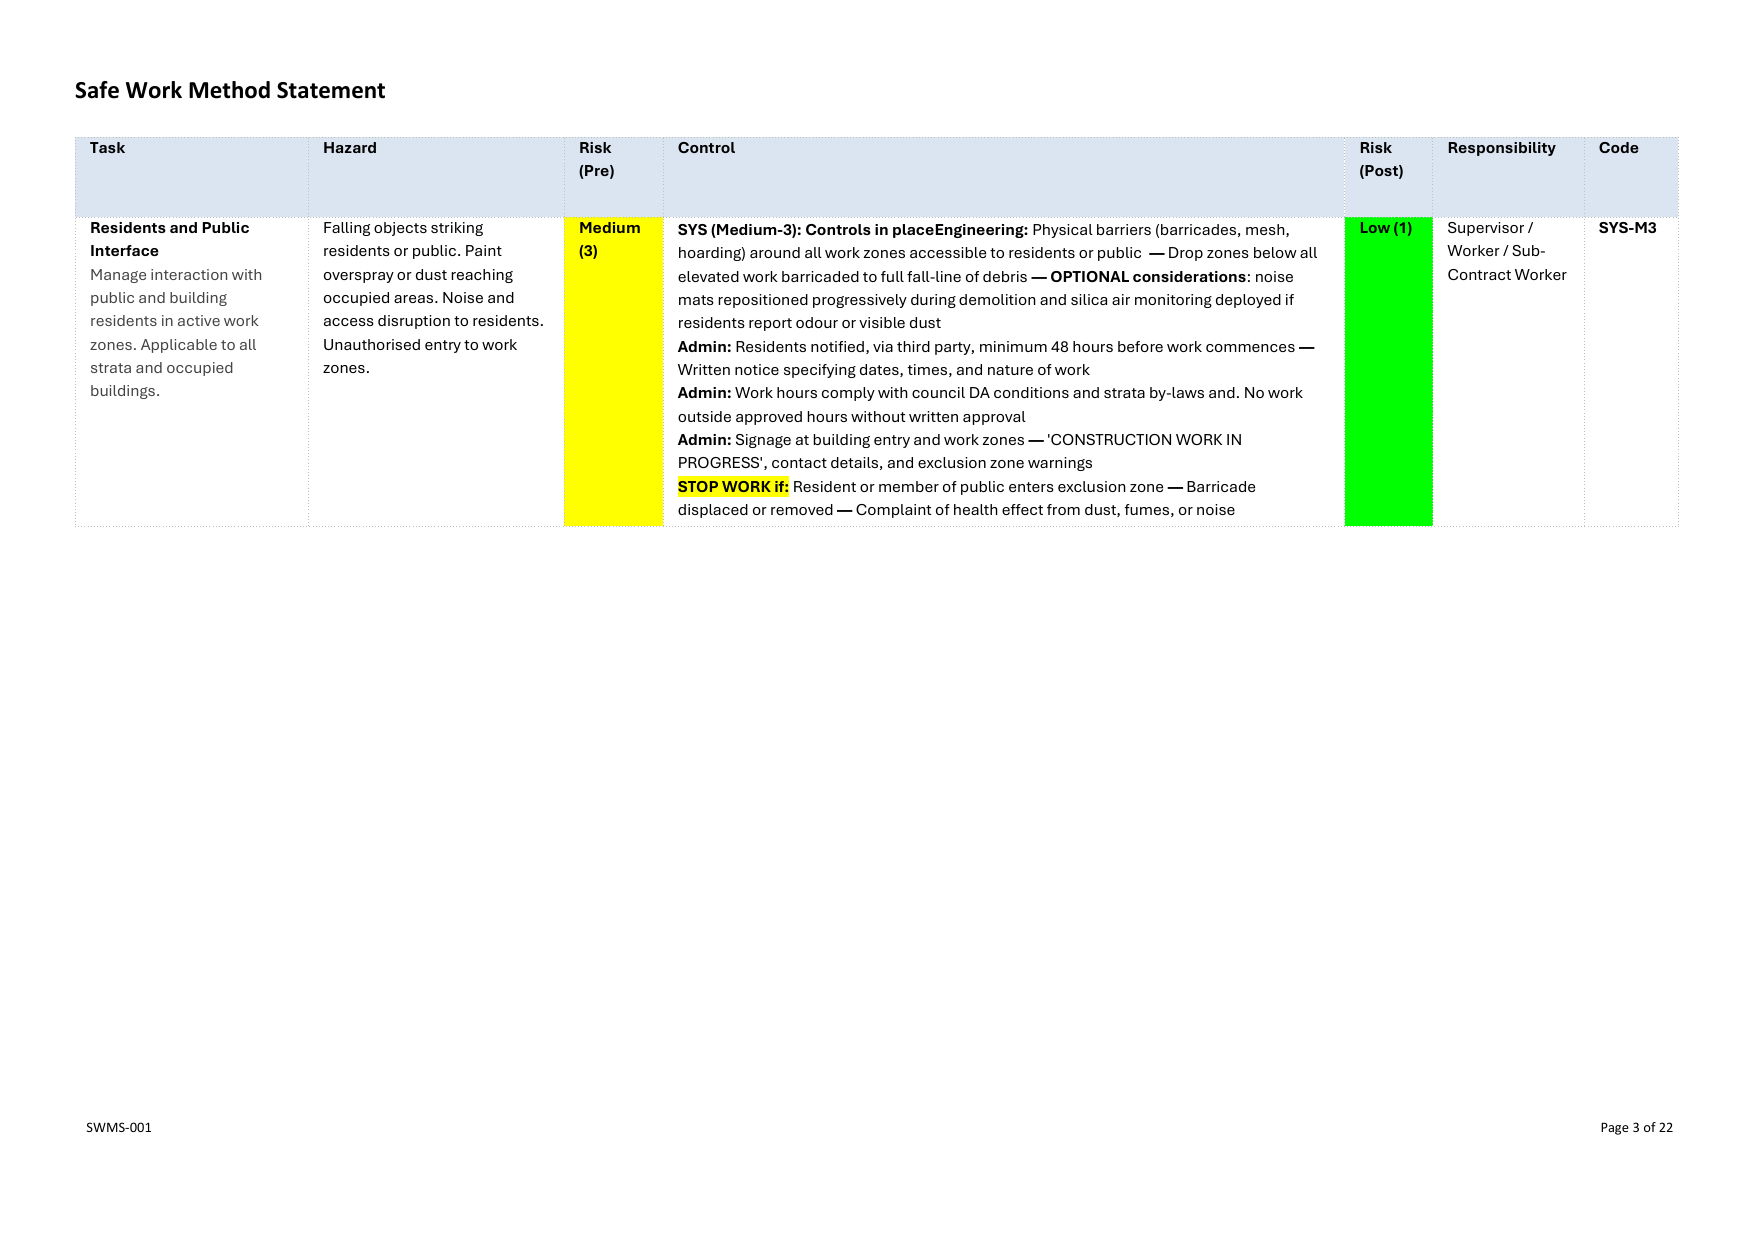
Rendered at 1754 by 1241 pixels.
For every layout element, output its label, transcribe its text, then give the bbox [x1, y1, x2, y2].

table_cell Low (1) [1345, 217, 1433, 526]
table_header Risk (Post) [1345, 137, 1433, 217]
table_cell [1433, 217, 1584, 526]
table_cell Medium (3) [564, 217, 663, 526]
table_cell Falling objects striking residents or public. Paint overspray or dust reaching occupied areas. Noise and access disruption to residents. Unauthorised entry to work zones. [308, 217, 564, 526]
table_header Code [1584, 137, 1678, 217]
table_cell Residents and Public Interface Manage interaction with public and building residents in active work zones. Applicable to all strata and occupied buildings. [75, 217, 308, 526]
table_header Control [663, 137, 1344, 217]
table_header Risk (Pre) [564, 137, 663, 217]
table_cell SYS-M3 [1584, 217, 1678, 526]
table_header Hazard [308, 137, 564, 217]
table_header Responsibility [1433, 137, 1584, 217]
table_header Task [75, 137, 308, 217]
table_cell SYS (Medium-3): Controls in placeEngineering: Physical barriers (barricades, mesh, hoarding) around all work zones accessible to residents or public — Drop zones below all elevated work barricaded to full fall-line of debris — OPTIONAL considerations: noise mats repositioned progressively during demolition and silica air monitoring deployed if residents report odour or visible dust Admin: Residents notified, via third party, minimum 48 hours before work commences — Written notice specifying dates, times, and nature of work Admin: Work hours comply with council DA conditions and strata by-laws and. No work outside approved hours without written approval Admin: Signage at building entry and work zones — 'CONSTRUCTION WORK IN PROGRESS', contact details, and exclusion zone warnings STOP WORK if: Resident or member of public enters exclusion zone — Barricade displaced or removed — Complaint of health effect from dust, fumes, or noise [663, 217, 1344, 526]
